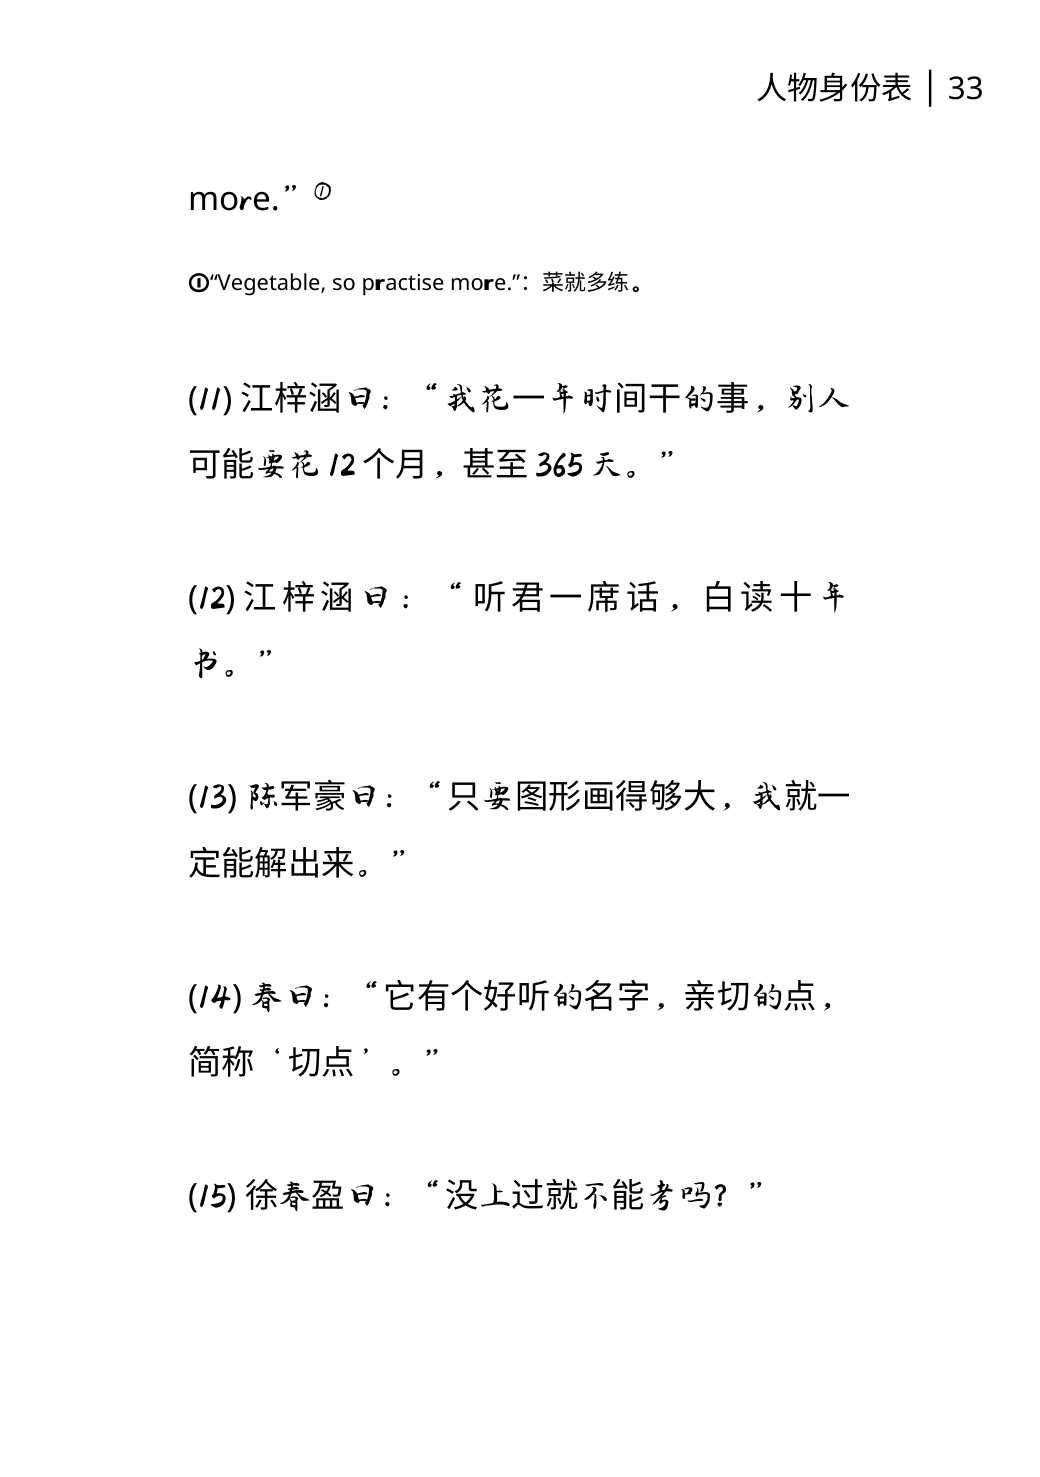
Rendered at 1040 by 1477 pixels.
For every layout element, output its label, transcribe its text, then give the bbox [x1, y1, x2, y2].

text ①“Vegetable, so practise more.”：菜就多练。 [188, 266, 852, 299]
list 江梓涵曰：“听君一席话，白读十年书。” [188, 565, 852, 698]
list 徐春盈曰：“没上过就不能考吗？” [188, 1163, 852, 1230]
list 春曰：“它有个好听的名字，亲切的点，简称‘切点’。” [188, 964, 852, 1097]
list 江梓涵曰：“我花一年时间干的事，别人可能要花12个月，甚至365天。” [188, 366, 852, 499]
list 陈军豪曰：“只要图形画得够大，我就一定能解出来。” [188, 764, 852, 897]
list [188, 166, 852, 233]
